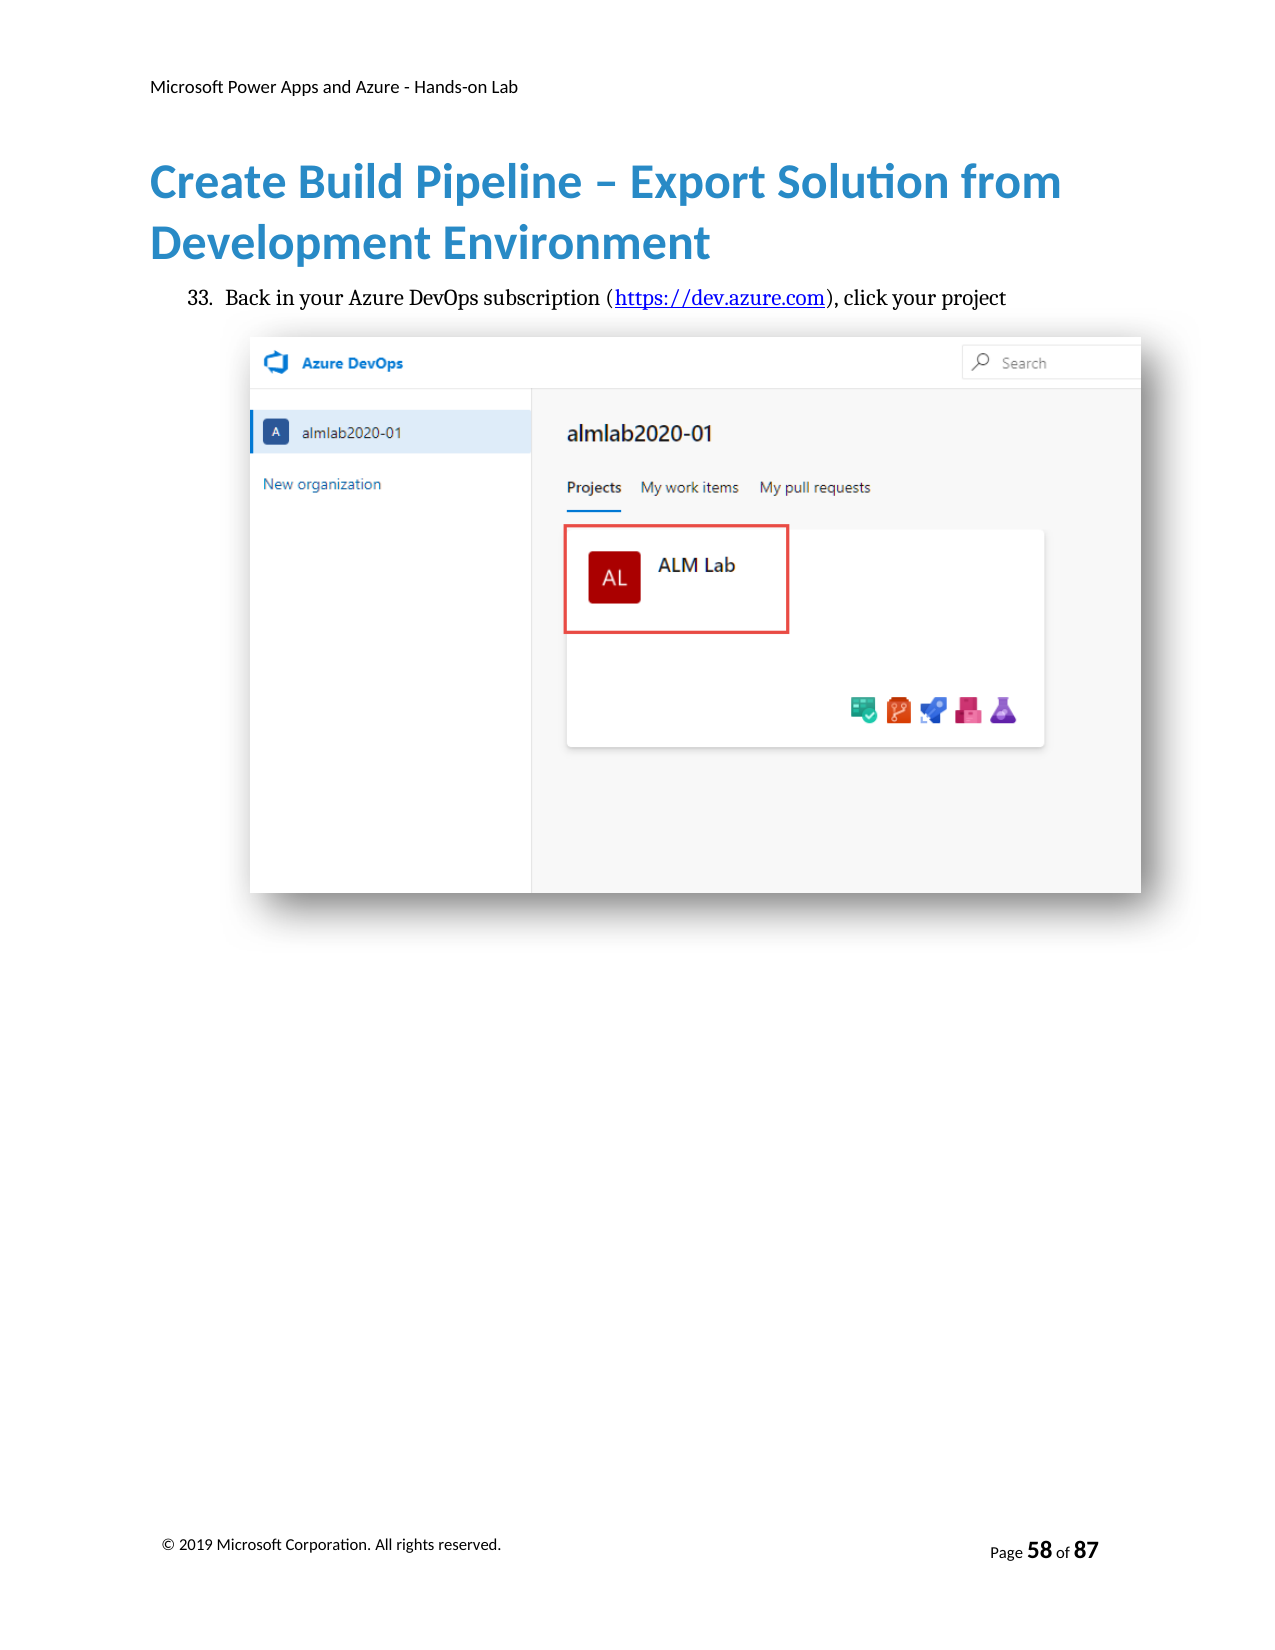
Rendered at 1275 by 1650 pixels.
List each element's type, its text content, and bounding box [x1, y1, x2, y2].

picture [250, 337, 1141, 893]
subtitle Create Build Pipeline – Export Solution from Development Environment [150, 150, 1110, 272]
